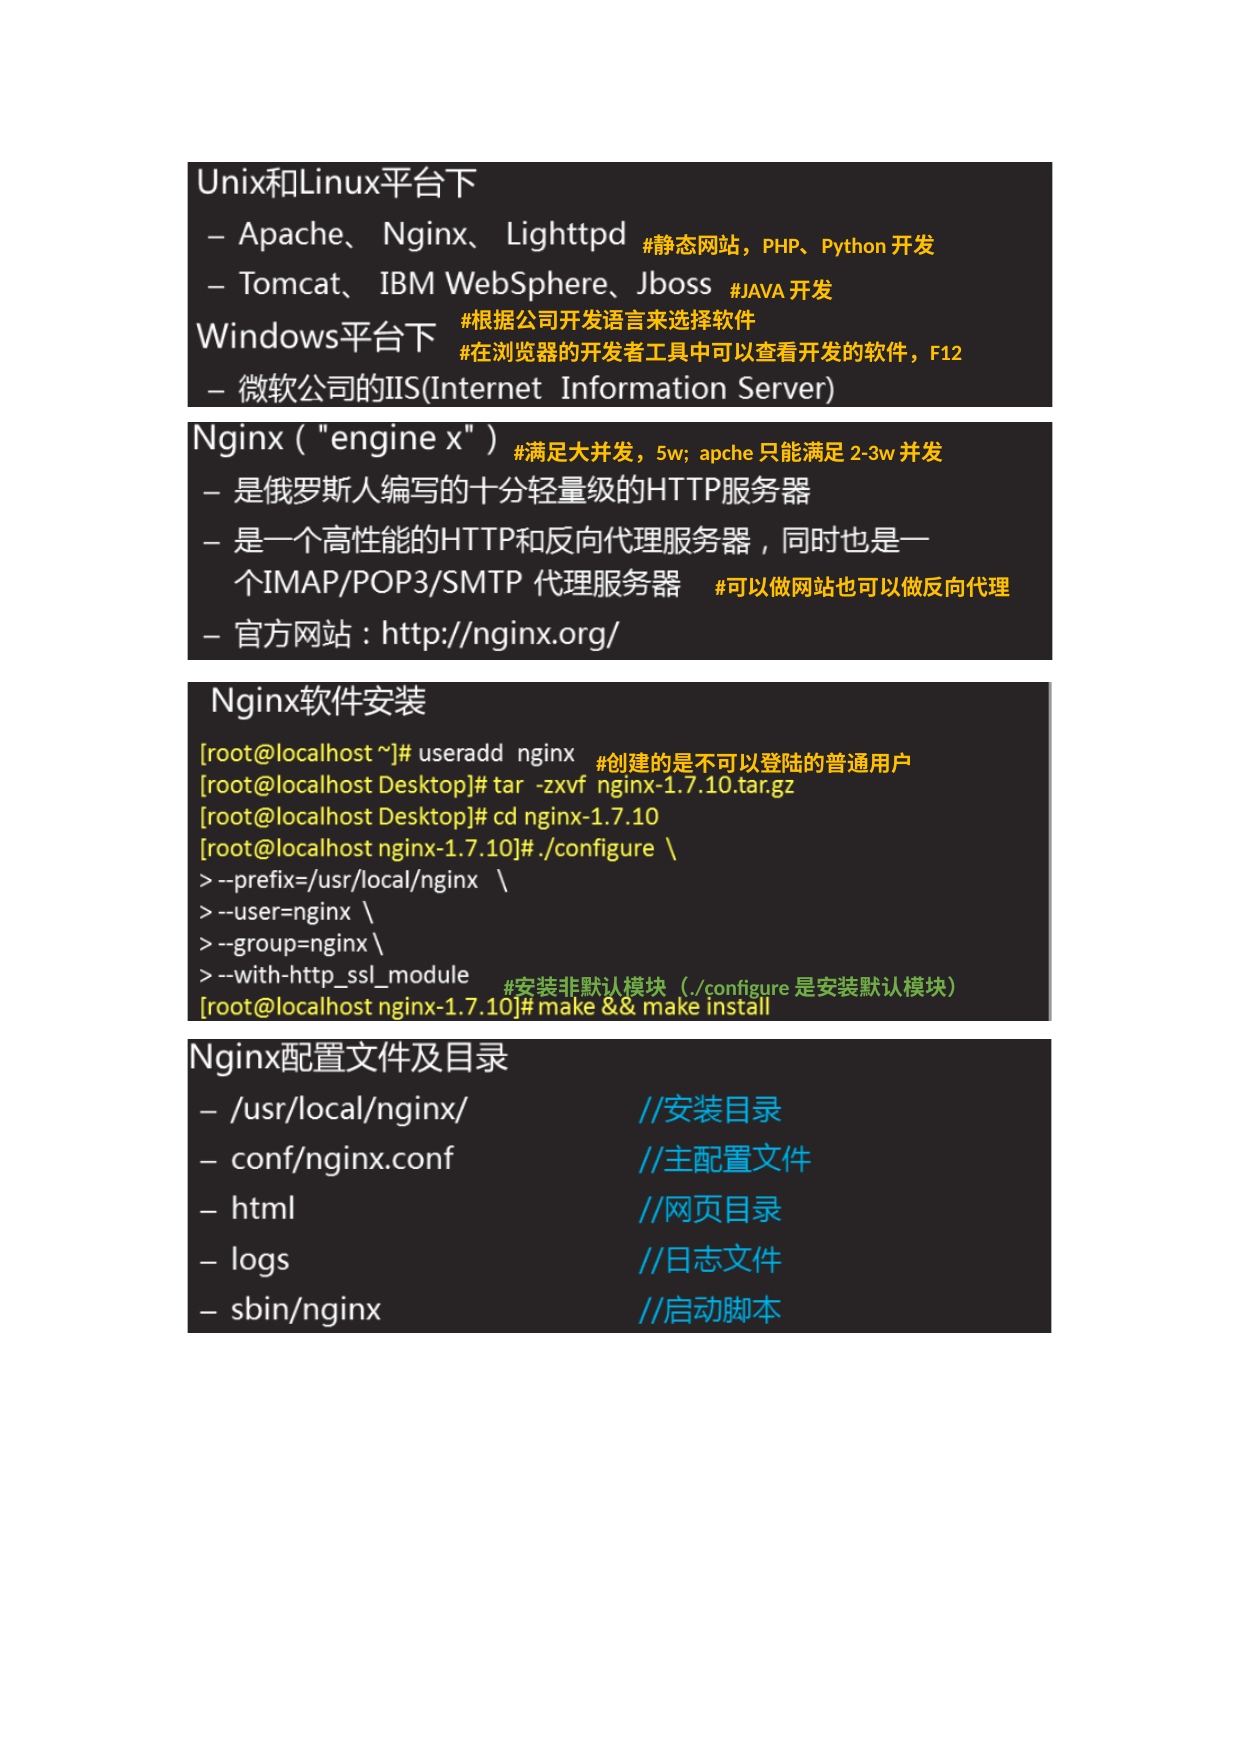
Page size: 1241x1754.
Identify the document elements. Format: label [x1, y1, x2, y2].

picture [187, 682, 1052, 1021]
picture [187, 1039, 1052, 1333]
picture [187, 162, 1053, 407]
picture [187, 422, 1053, 660]
